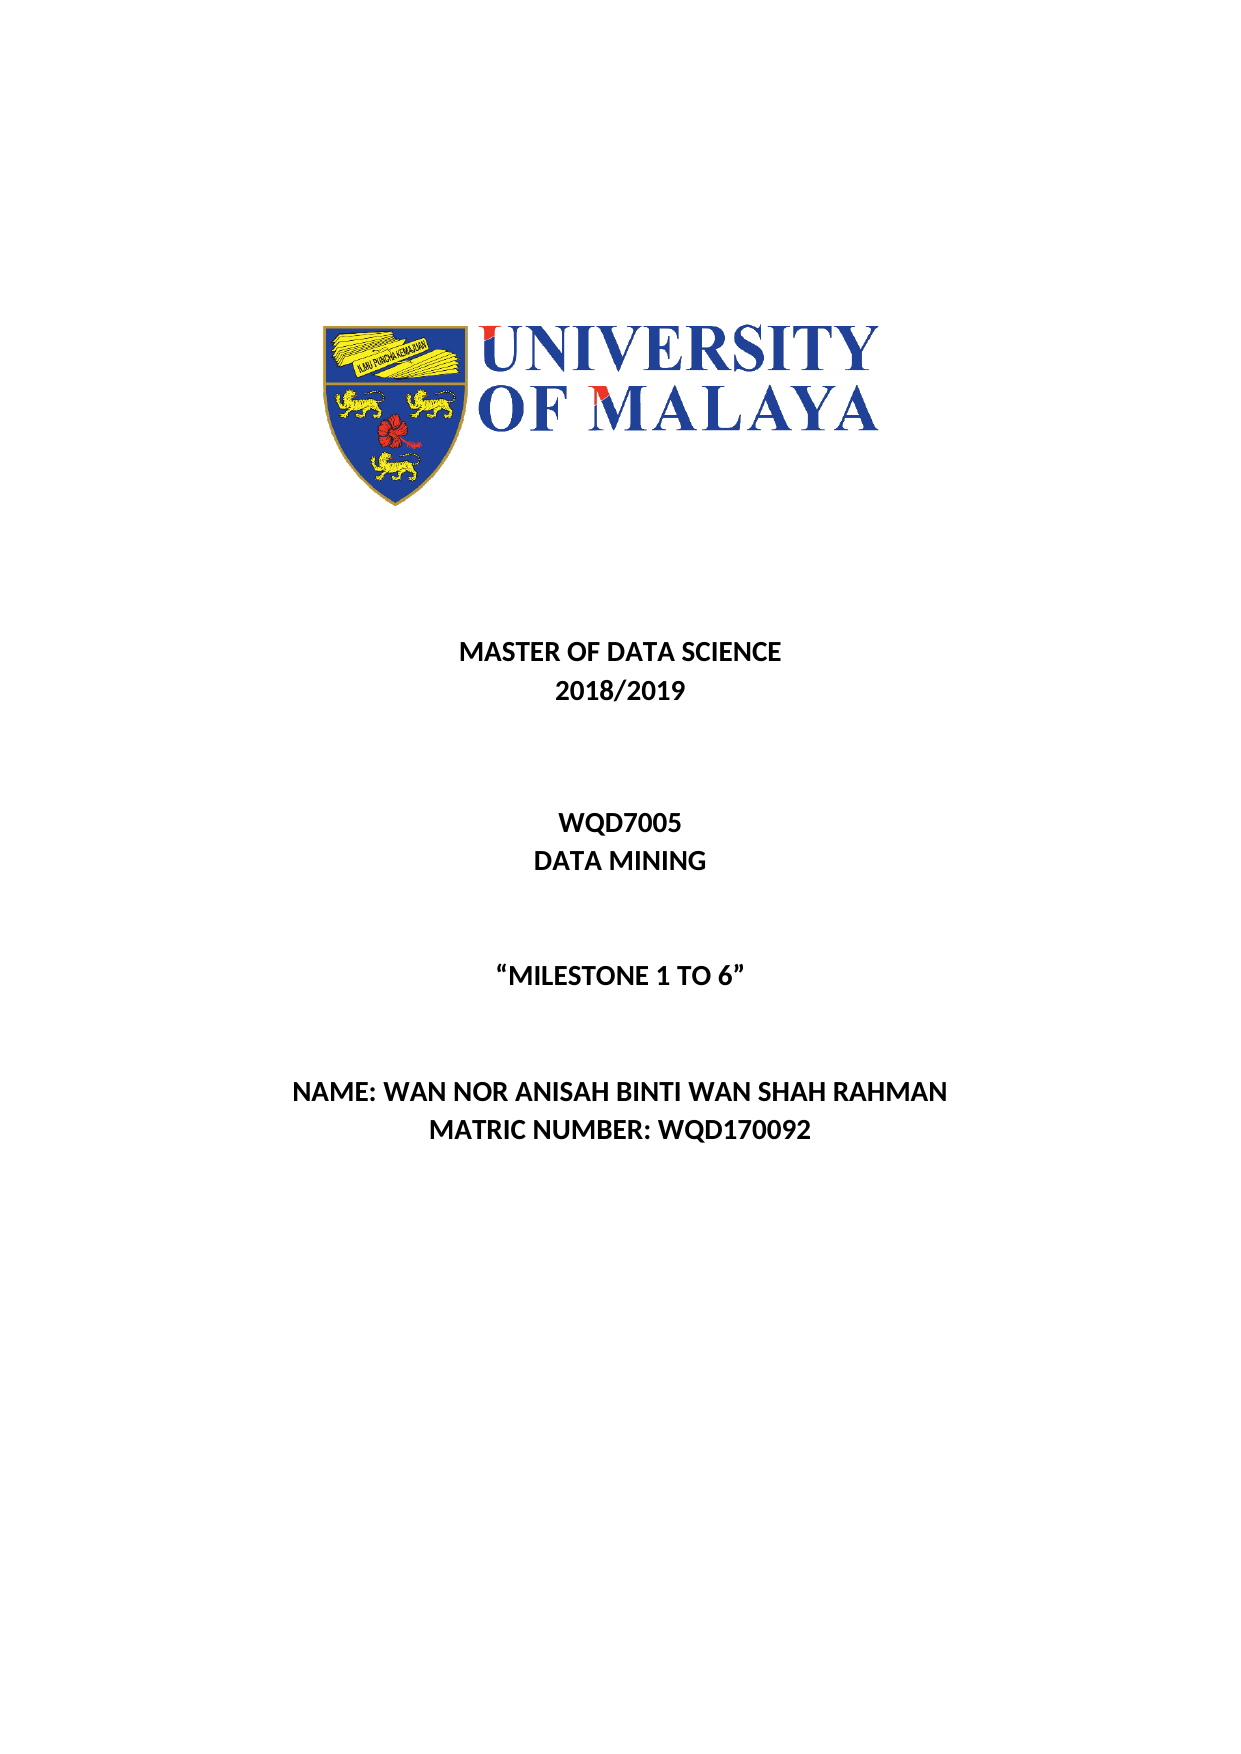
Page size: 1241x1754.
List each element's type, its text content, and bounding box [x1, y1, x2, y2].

text MATRIC NUMBER: WQD170092 [150, 1111, 1090, 1147]
text “MILESTONE 1 TO 6” [150, 957, 1090, 993]
text 2018/2019 [150, 672, 1090, 707]
text NAME: WAN NOR ANISAH BINTI WAN SHAH RAHMAN [150, 1073, 1090, 1108]
picture [319, 317, 878, 512]
text MASTER OF DATA SCIENCE [150, 633, 1090, 669]
text DATA MINING [150, 842, 1090, 878]
text WQD7005 [150, 804, 1090, 839]
